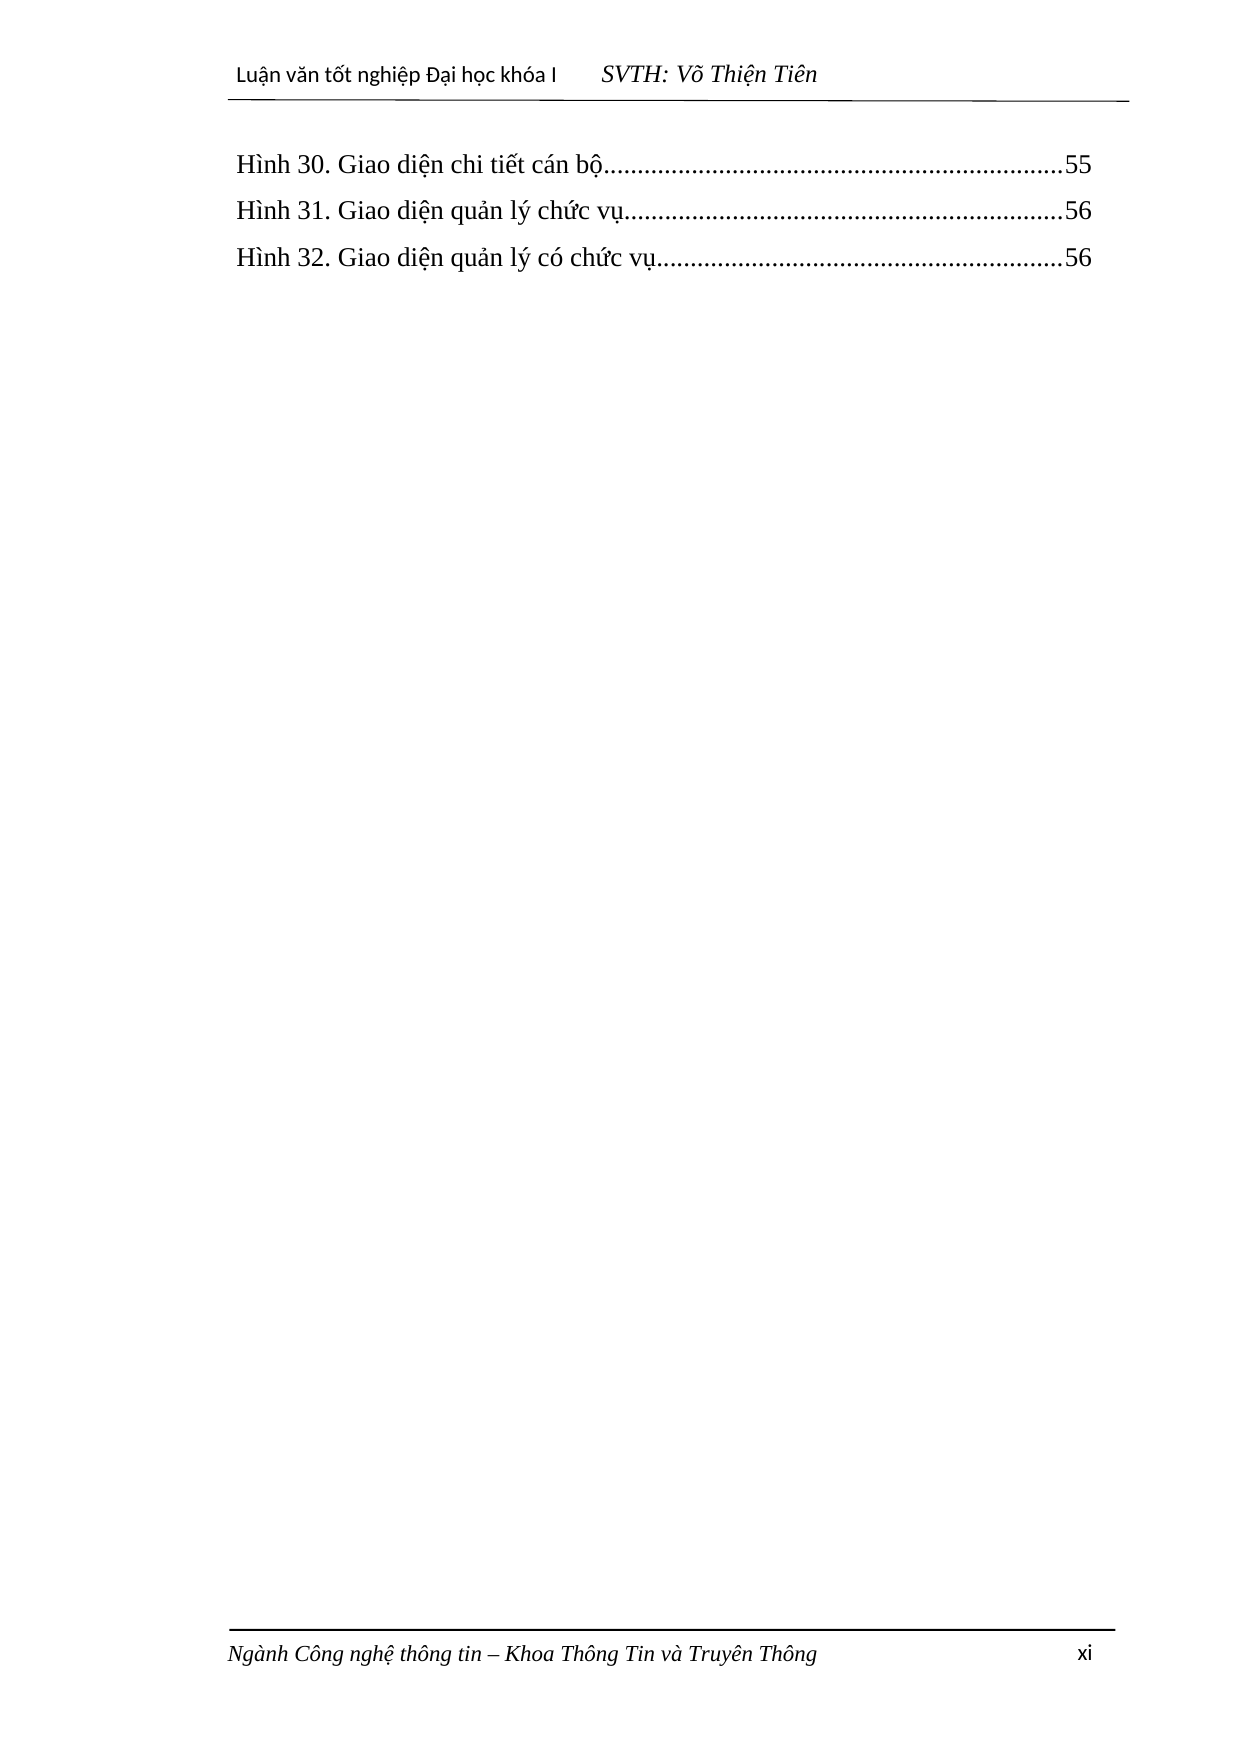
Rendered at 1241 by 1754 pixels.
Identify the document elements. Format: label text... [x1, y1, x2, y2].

text Hình 31. Giao diện quản lý chức vụ 56 [236, 194, 1093, 226]
text Hình 30. Giao diện chi tiết cán bộ 55 [236, 148, 1093, 179]
text Hình 32. Giao diện quản lý có chức vụ 56 [236, 241, 1093, 272]
